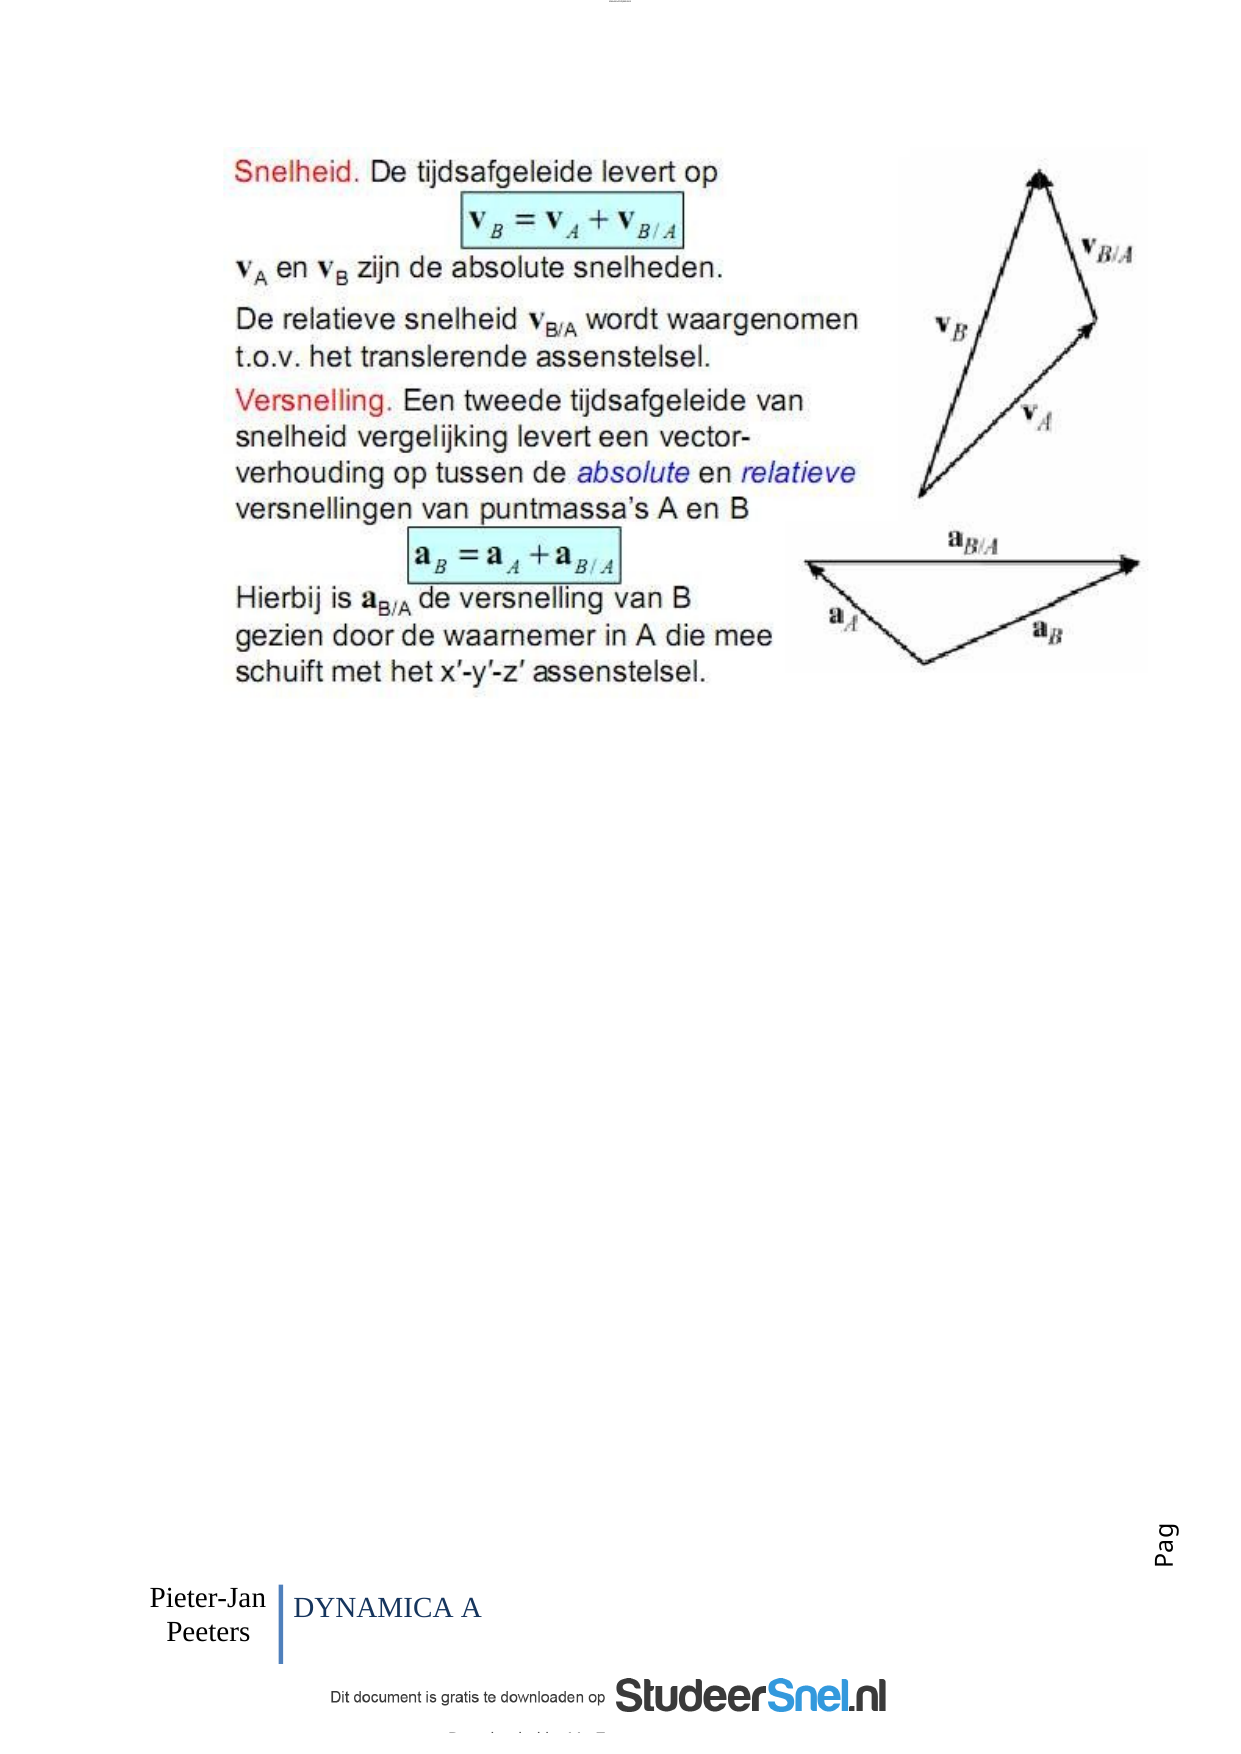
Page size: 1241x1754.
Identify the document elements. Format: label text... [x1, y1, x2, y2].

picture [223, 147, 1149, 699]
text DYNAMICA A [293, 1590, 1176, 1623]
text Pieter-Jan Peeters [149, 1581, 268, 1648]
picture [331, 1678, 886, 1712]
